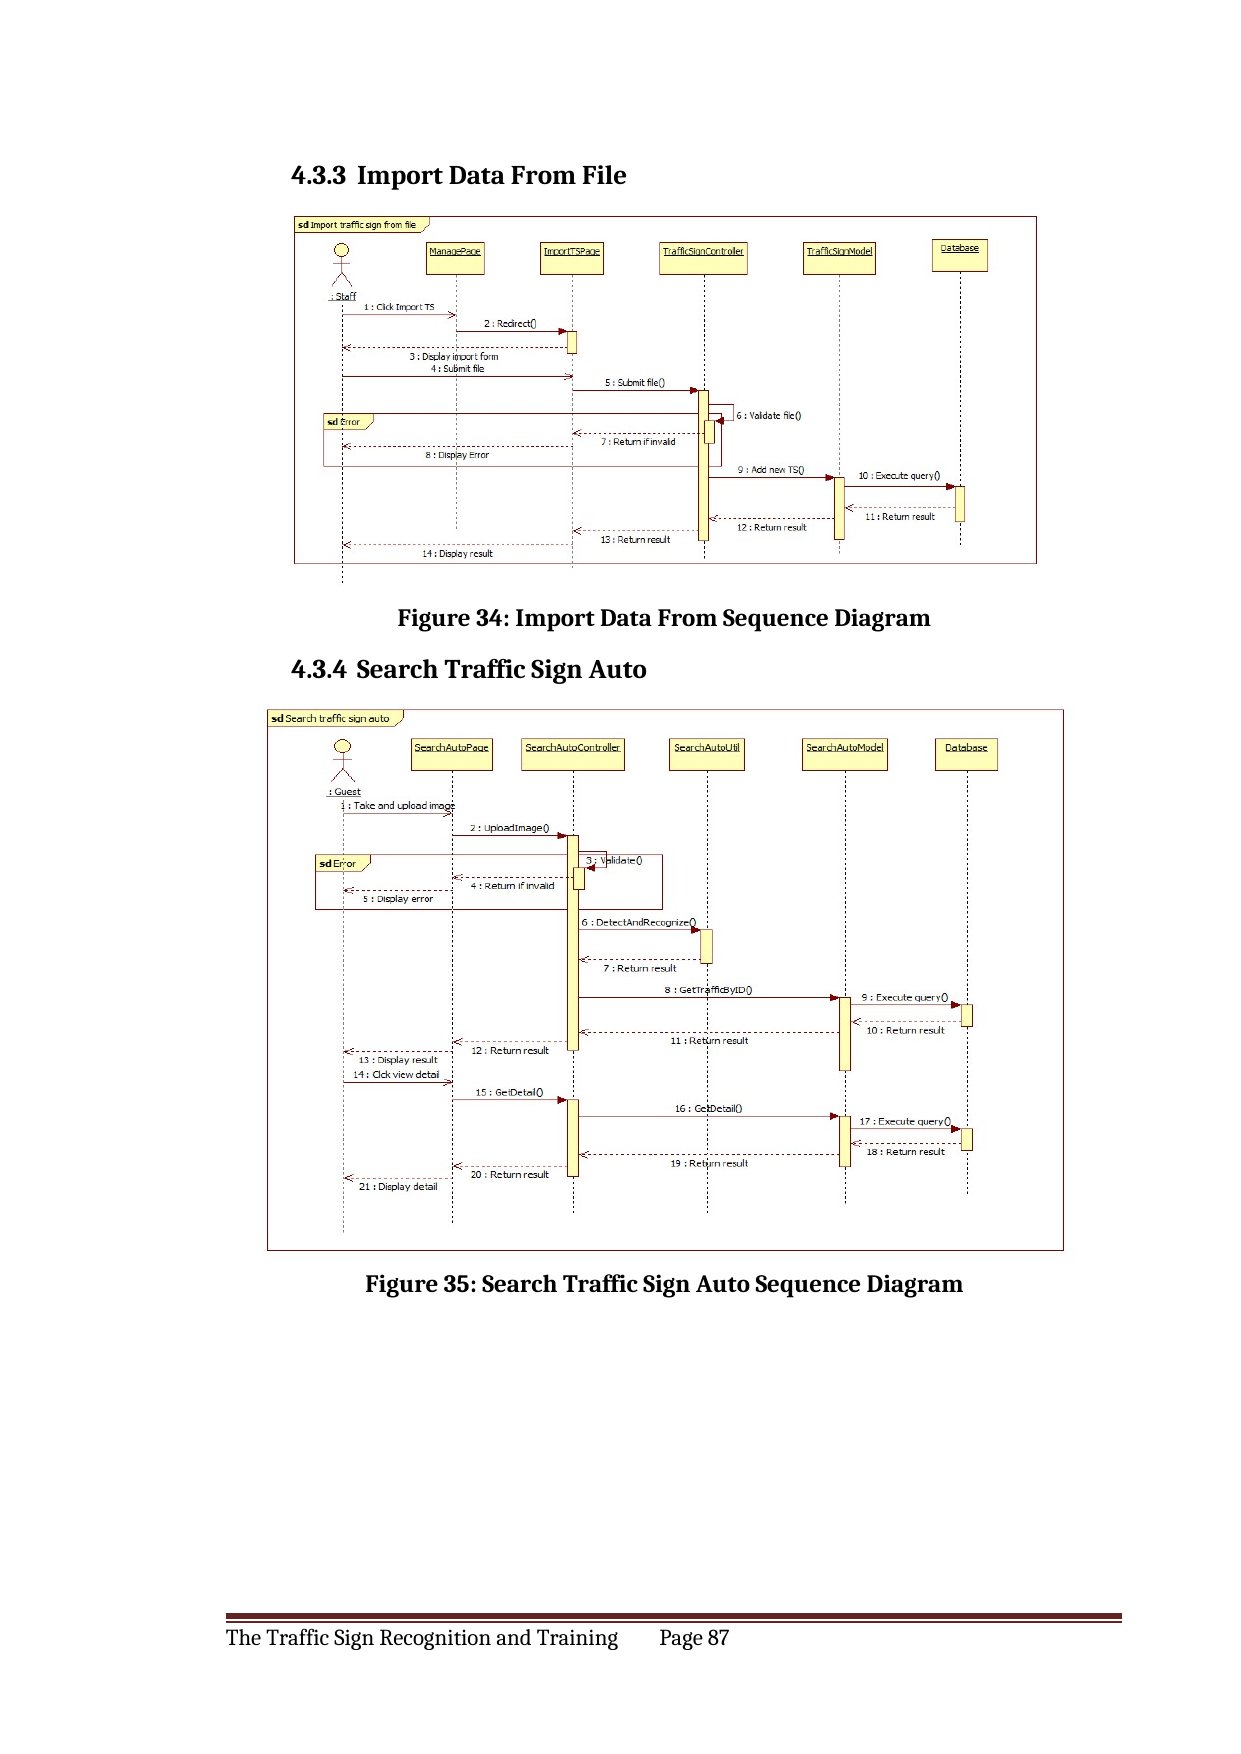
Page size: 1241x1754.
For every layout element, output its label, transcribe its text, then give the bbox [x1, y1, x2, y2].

subtitle Search Traffic Sign Auto [291, 654, 1122, 685]
picture [277, 199, 1052, 600]
picture [248, 693, 1081, 1266]
subtitle Import Data From File [291, 160, 1122, 191]
